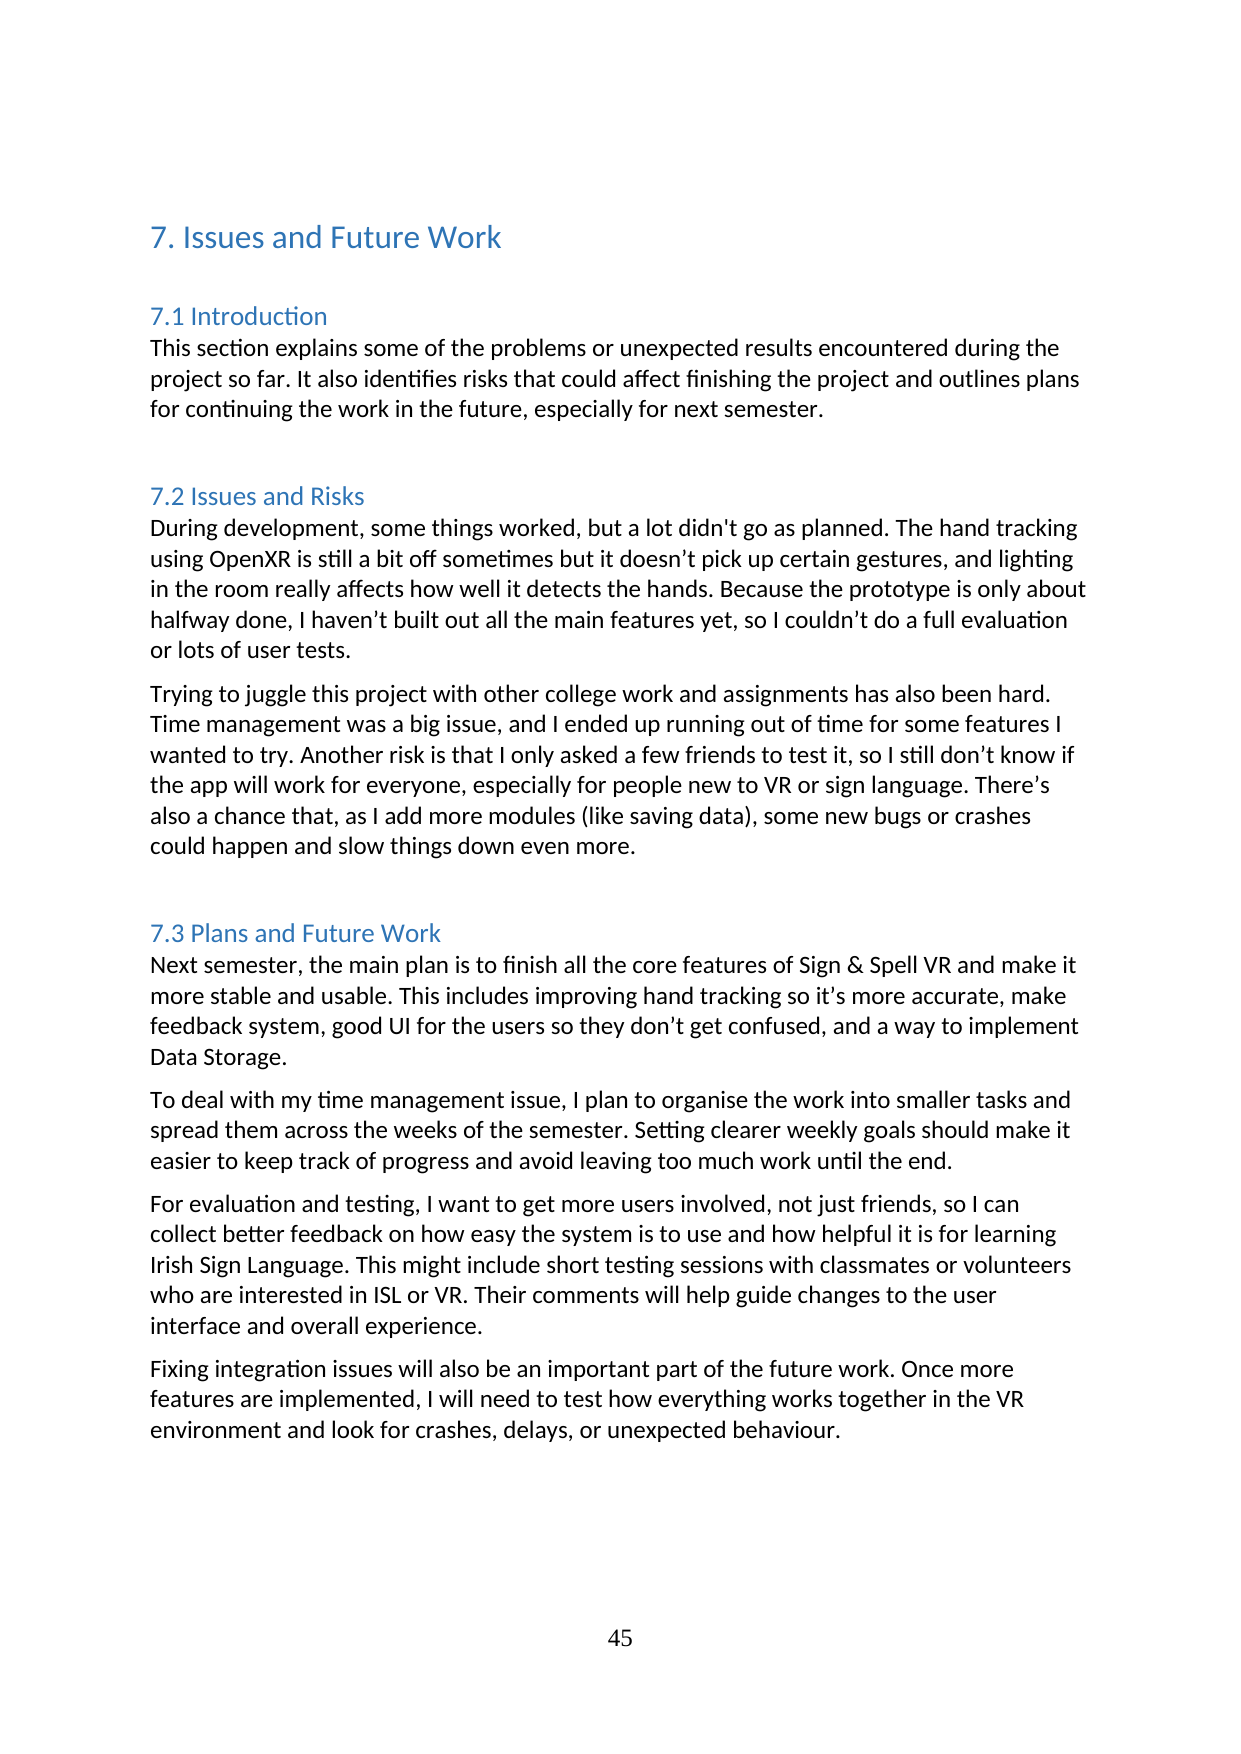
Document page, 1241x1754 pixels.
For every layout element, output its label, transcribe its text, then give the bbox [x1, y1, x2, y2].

text For evaluation and testing, I want to get more users involved, not just friends, so I can collect better feedback on how easy the system is to use and how helpful it is for learning Irish Sign Language. This might include short testing sessions with classmates or volunteers who are interested in ISL or VR. Their comments will help guide changes to the user interface and overall experience. [150, 1188, 1090, 1341]
text Fixing integration issues will also be an important part of the future work. Once more features are implemented, I will need to test how everything works together in the VR environment and look for crashes, delays, or unexpected behaviour. [150, 1353, 1090, 1445]
subtitle 7.3 Plans and Future Work [150, 916, 1090, 949]
text To deal with my time management issue, I plan to organise the work into smaller tasks and spread them across the weeks of the semester. Setting clearer weekly goals should make it easier to keep track of progress and avoid leaving too much work until the end. [150, 1084, 1090, 1176]
text This section explains some of the problems or unexpected results encountered during the project so far. It also identifies risks that could affect finishing the project and outlines plans for continuing the work in the future, especially for next semester. [150, 332, 1090, 424]
text Next semester, the main plan is to finish all the core features of Sign & Spell VR and make it more stable and usable. This includes improving hand tracking so it’s more accurate, make feedback system, good UI for the users so they don’t get confused, and a way to implement Data Storage. [150, 949, 1090, 1071]
text During development, some things worked, but a lot didn't go as planned. The hand tracking using OpenXR is still a bit off sometimes but it doesn’t pick up certain gestures, and lighting in the room really affects how well it detects the hands. Because the prototype is only about halfway done, I haven’t built out all the main features yet, so I couldn’t do a full evaluation or lots of user tests. [150, 513, 1090, 665]
subtitle 7.2 Issues and Risks [150, 479, 1090, 513]
subtitle 7. Issues and Future Work [150, 216, 1090, 256]
subtitle 7.1 Introduction [150, 299, 1090, 332]
text Trying to juggle this project with other college work and assignments has also been hard. Time management was a big issue, and I ended up running out of time for some features I wanted to try. Another risk is that I only asked a few friends to test it, so I still don’t know if the app will work for everyone, especially for people new to VR or sign language. There’s also a chance that, as I add more modules (like saving data), some new bugs or crashes could happen and slow things down even more. [150, 678, 1090, 861]
